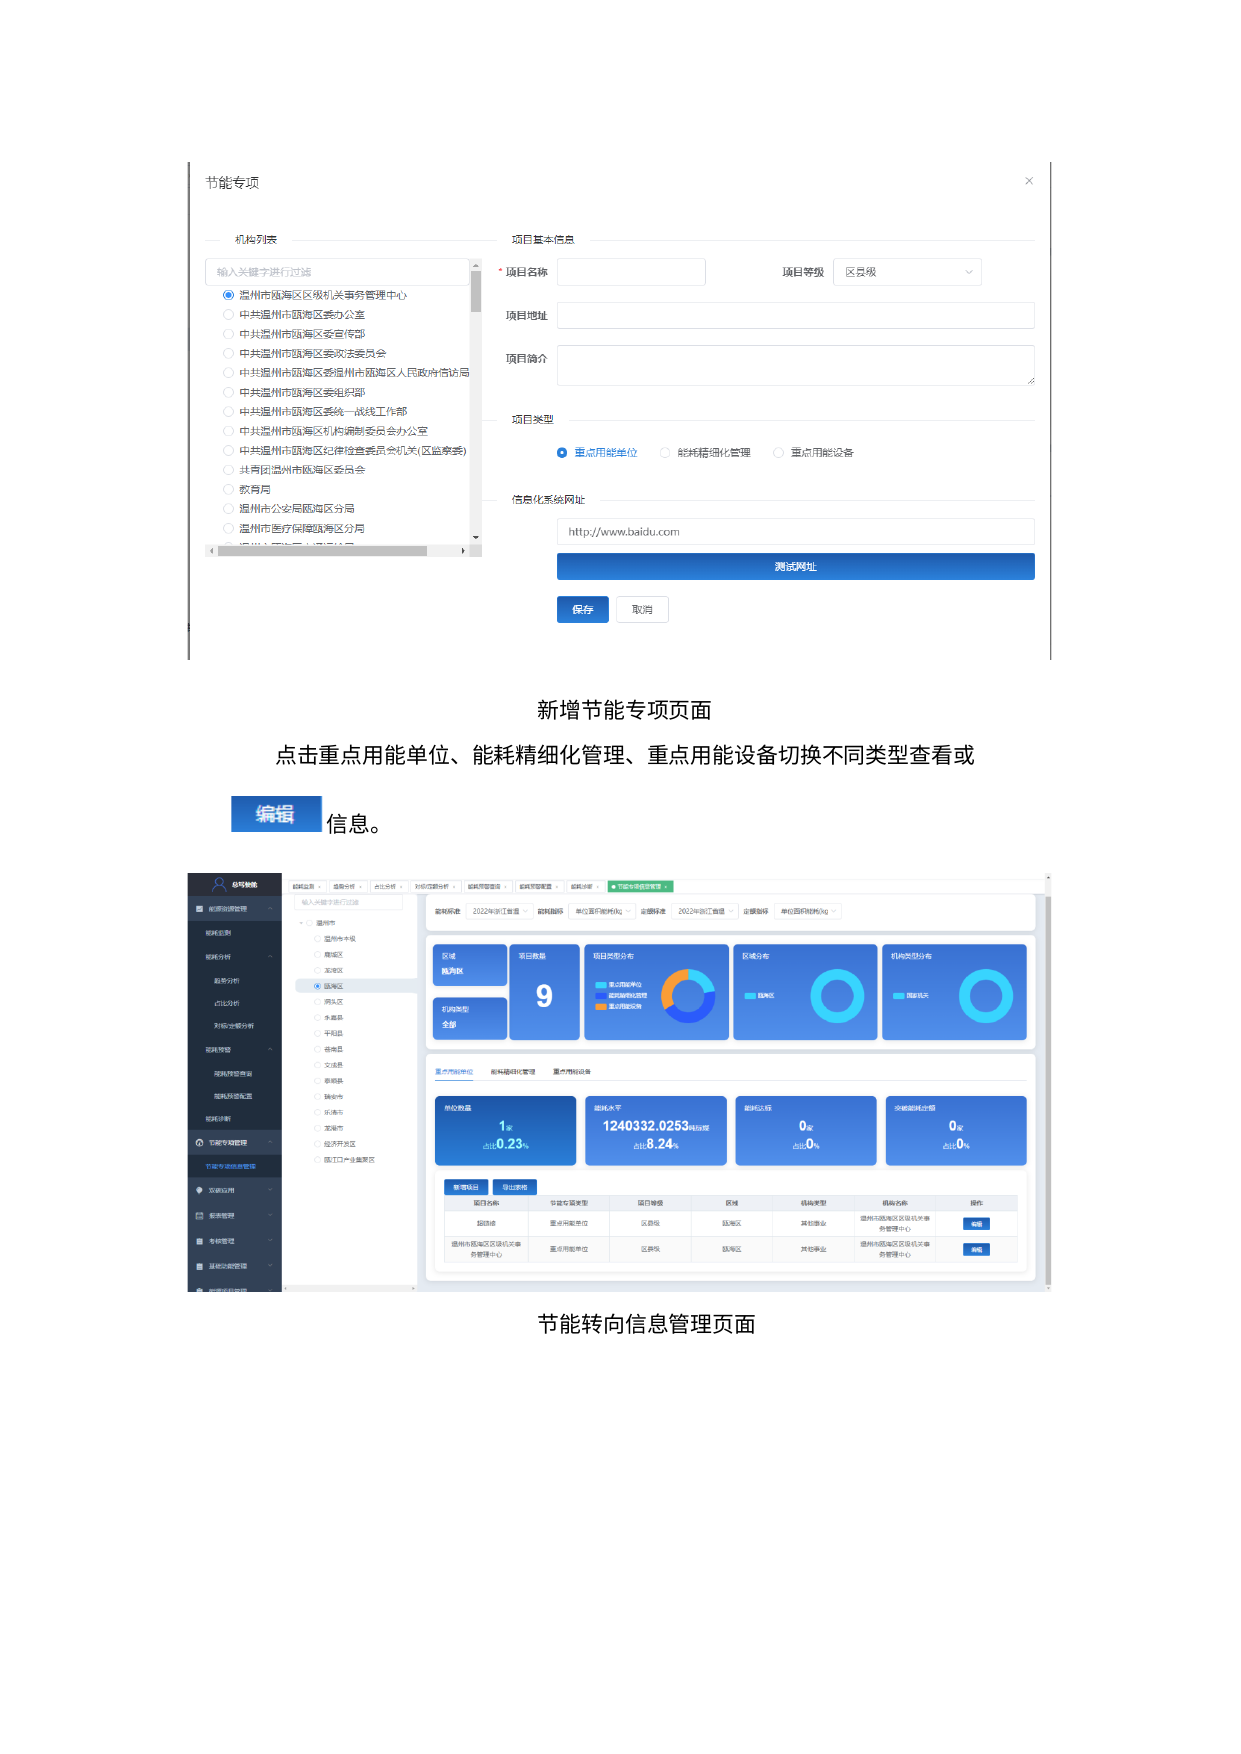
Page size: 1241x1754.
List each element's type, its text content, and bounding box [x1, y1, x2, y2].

picture [231, 796, 327, 832]
text 新增节能专项页面 [494, 693, 1053, 725]
text 点击重点用能单位、能耗精细化管理、重点用能设备切换不同类型查看或信息。 [231, 738, 1053, 861]
picture [187, 162, 1052, 660]
text 节能转向信息管理页面 [494, 1307, 1053, 1339]
picture [187, 873, 1052, 1292]
